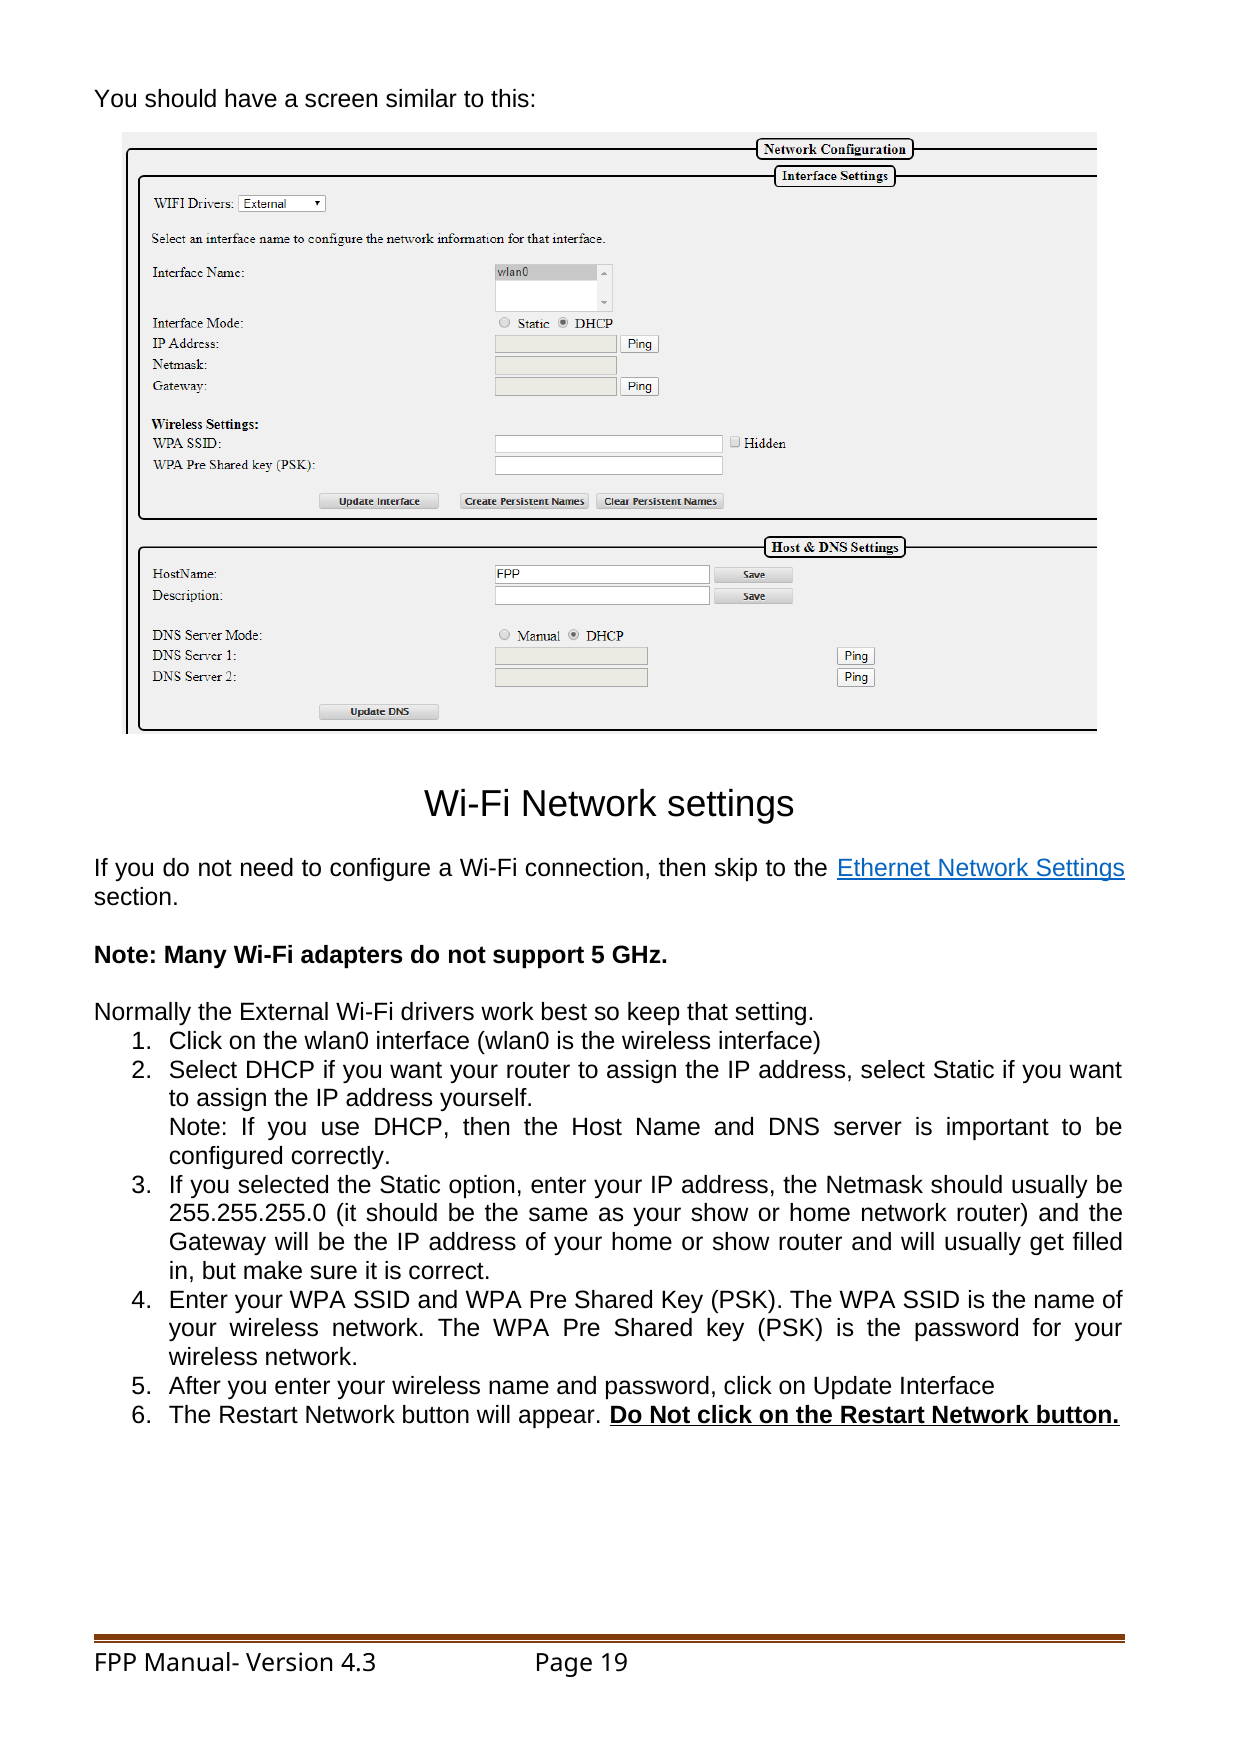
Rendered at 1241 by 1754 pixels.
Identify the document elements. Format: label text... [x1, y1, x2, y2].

text Note: Many Wi-Fi adapters do not support 5 GHz. [94, 939, 1125, 968]
list Click on the wlan0 interface (wlan0 is the wireless interface) [131, 1026, 1125, 1054]
text If you do not need to configure a Wi-Fi connection, then skip to the Ethernet Network Settings section. [94, 853, 1125, 911]
list Select DHCP if you want your router to assign the IP address, select Static if you want to assign the IP address yourself. [131, 1054, 1125, 1112]
subtitle Wi-Fi Network settings [94, 781, 1125, 824]
text Normally the External Wi-Fi drivers work best so keep that setting. [94, 997, 1125, 1026]
list The Restart Network button will appear. Do Not click on the Restart Network button. [131, 1399, 1125, 1428]
text You should have a screen similar to this: [94, 84, 1125, 113]
list If you selected the Static option, enter your IP address, the Netmask should usually be 255.255.255.0 (it should be the same as your show or home network router) and the Gateway will be the IP address of your home or show router and will usually get filled in, but make sure it is correct. [131, 1169, 1125, 1284]
list After you enter your wireless name and password, click on Update Interface [131, 1371, 1125, 1399]
list Enter your WPA SSID and WPA Pre Shared Key (PSK). The WPA SSID is the name of your wireless network. The WPA Pre Shared key (PSK) is the password for your wireless network. [131, 1284, 1125, 1371]
list Note: If you use DHCP, then the Host Name and DNS server is important to be configured correctly. [169, 1112, 1125, 1169]
picture [121, 132, 1097, 734]
